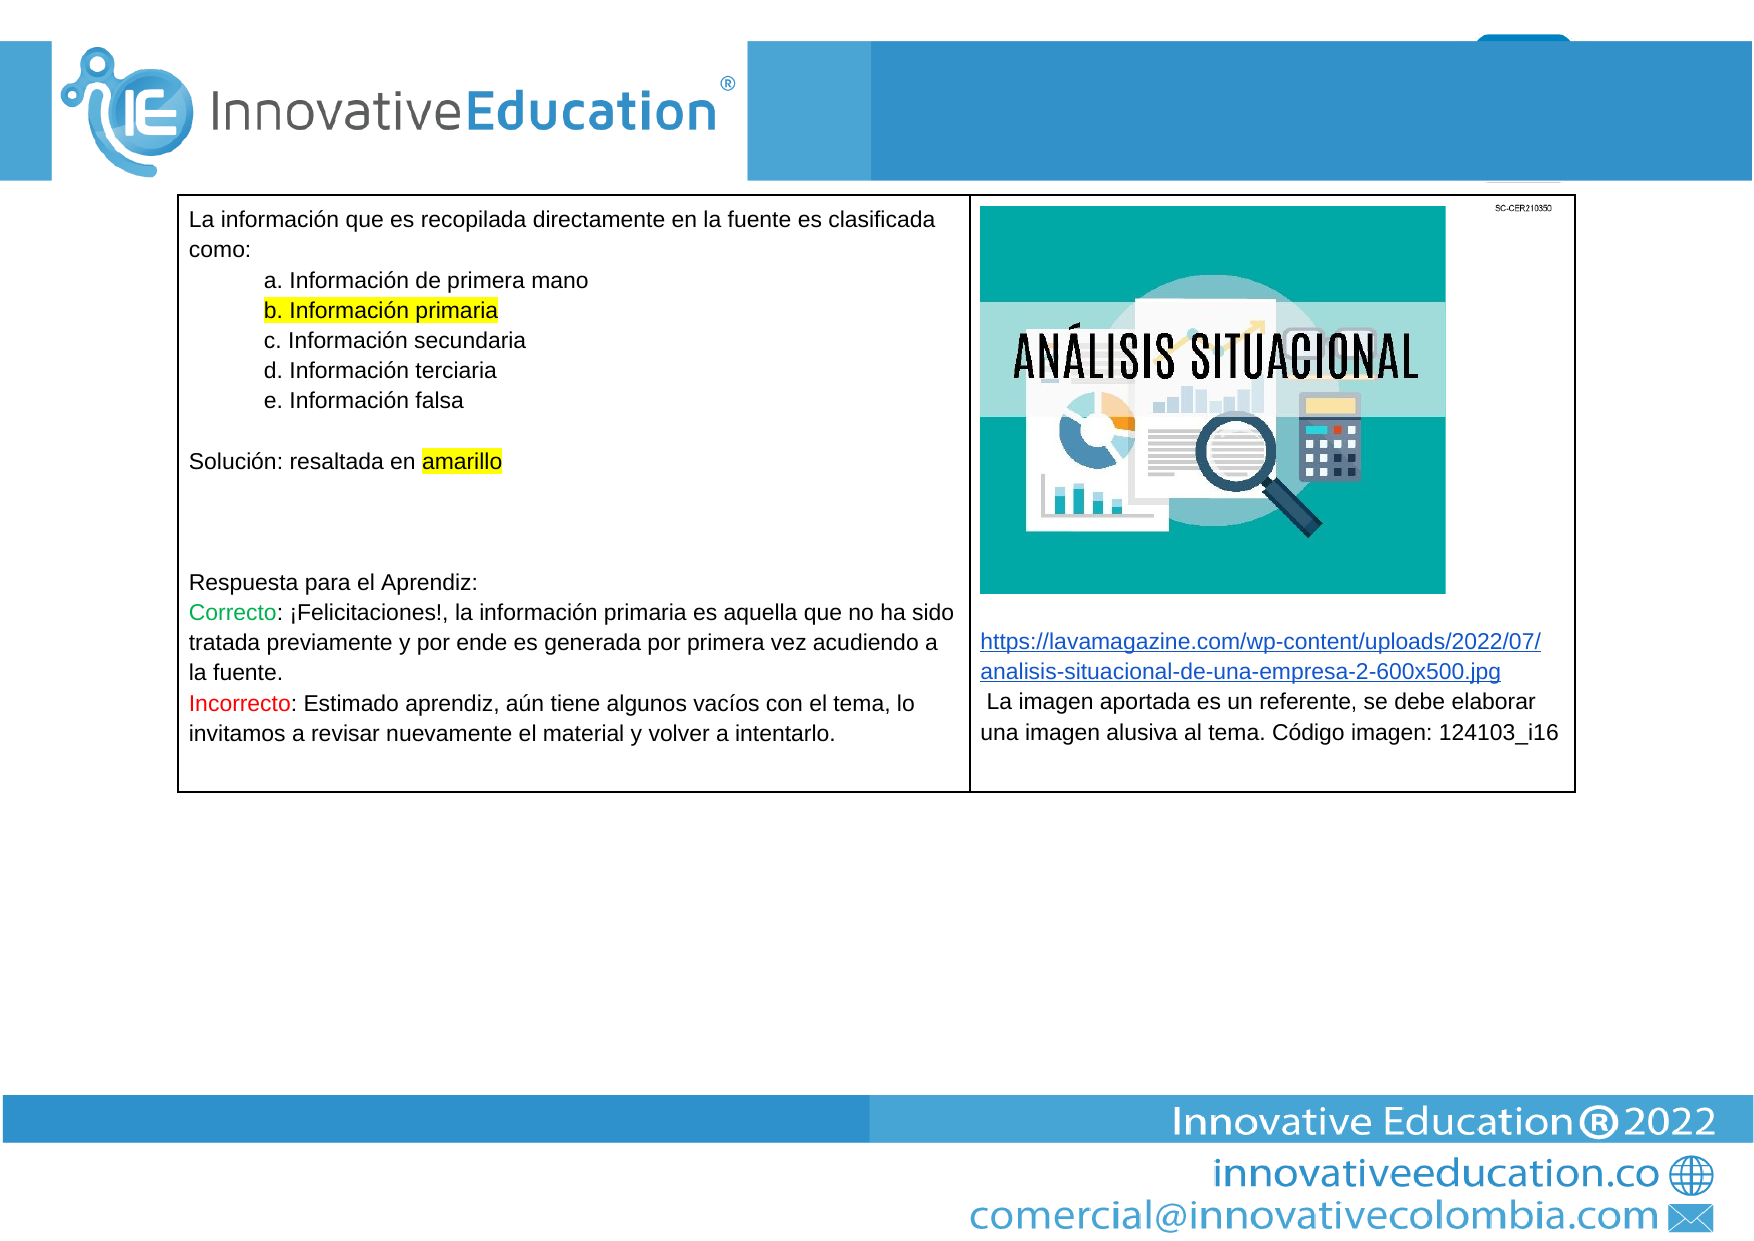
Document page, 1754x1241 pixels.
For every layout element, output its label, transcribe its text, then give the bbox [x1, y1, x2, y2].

picture [0, 28, 1752, 194]
table_cell https://lavamagazine.com/wp-content/uploads/2022/07/analisis-situacional-de-una-empresa-2-600x500.jpg La imagen aportada es un referente, se debe elaborar una imagen alusiva al tema. Código imagen: 124103_i16 [971, 196, 1574, 791]
picture [2, 1093, 1754, 1239]
picture [980, 206, 1446, 594]
table_cell La información que es recopilada directamente en la fuente es clasificada como: a. Información de primera mano b. Información primaria c. Información secundaria d. Información terciaria e. Información falsa Solución: resaltada en amarillo Respuesta para el Aprendiz: Correcto: ¡Felicitaciones!, la información primaria es aquella que no ha sido tratada previamente y por ende es generada por primera vez acudiendo a la fuente. Incorrecto: Estimado aprendiz, aún tiene algunos vacíos con el tema, lo invitamos a revisar nuevamente el material y volver a intentarlo. [179, 196, 969, 791]
